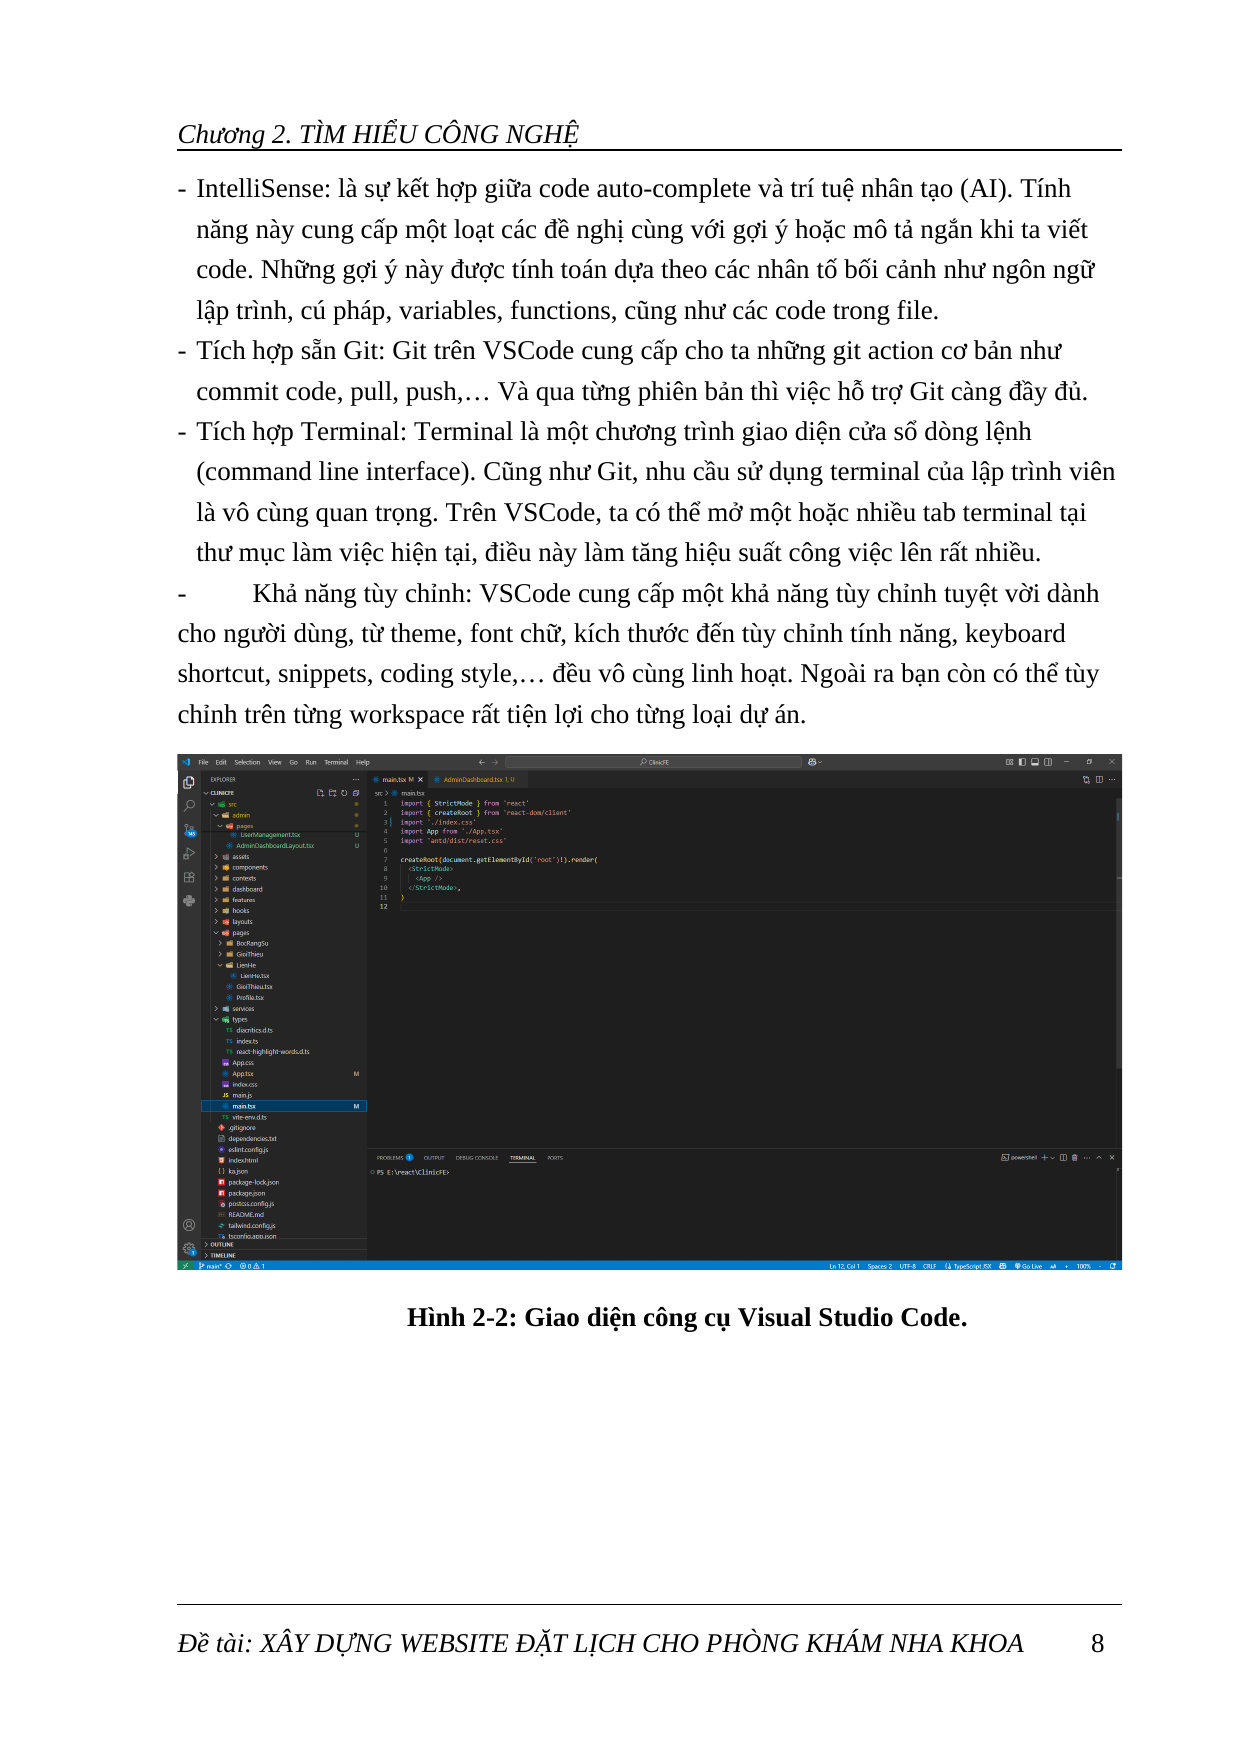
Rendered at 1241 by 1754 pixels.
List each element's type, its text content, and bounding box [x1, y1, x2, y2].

text Hình 2-2: Giao diện công cụ Visual Studio Code. [252, 1270, 1122, 1332]
picture [177, 754, 1123, 1270]
list IntelliSense: là sự kết hợp giữa code auto-complete và trí tuệ nhân tạo (AI). Tính năng này cung cấp một loạt các đề nghị cùng với gợi ý hoặc mô tả ngắn khi ta viết code. Những gợi ý này được tính toán dựa theo các nhân tố bối cảnh như ngôn ngữ lập trình, cú pháp, variables, functions, cũng như các code trong file. [177, 173, 1122, 325]
list Khả năng tùy chỉnh: VSCode cung cấp một khả năng tùy chỉnh tuyệt vời dành cho người dùng, từ theme, font chữ, kích thước đến tùy chỉnh tính năng, keyboard shortcut, snippets, coding style,… đều vô cùng linh hoạt. Ngoài ra bạn còn có thể tùy chỉnh trên từng workspace rất tiện lợi cho từng loại dự án. [177, 577, 1122, 729]
list Tích hợp sẵn Git: Git trên VSCode cung cấp cho ta những git action cơ bản như commit code, pull, push,… Và qua từng phiên bản thì việc hỗ trợ Git càng đầy đủ. [177, 334, 1122, 406]
list Tích hợp Terminal: Terminal là một chương trình giao diện cửa sổ dòng lệnh (command line interface). Cũng như Git, nhu cầu sử dụng terminal của lập trình viên là vô cùng quan trọng. Trên VSCode, ta có thể mở một hoặc nhiều tab terminal tại thư mục làm việc hiện tại, điều này làm tăng hiệu suất công việc lên rất nhiều. [177, 415, 1122, 567]
